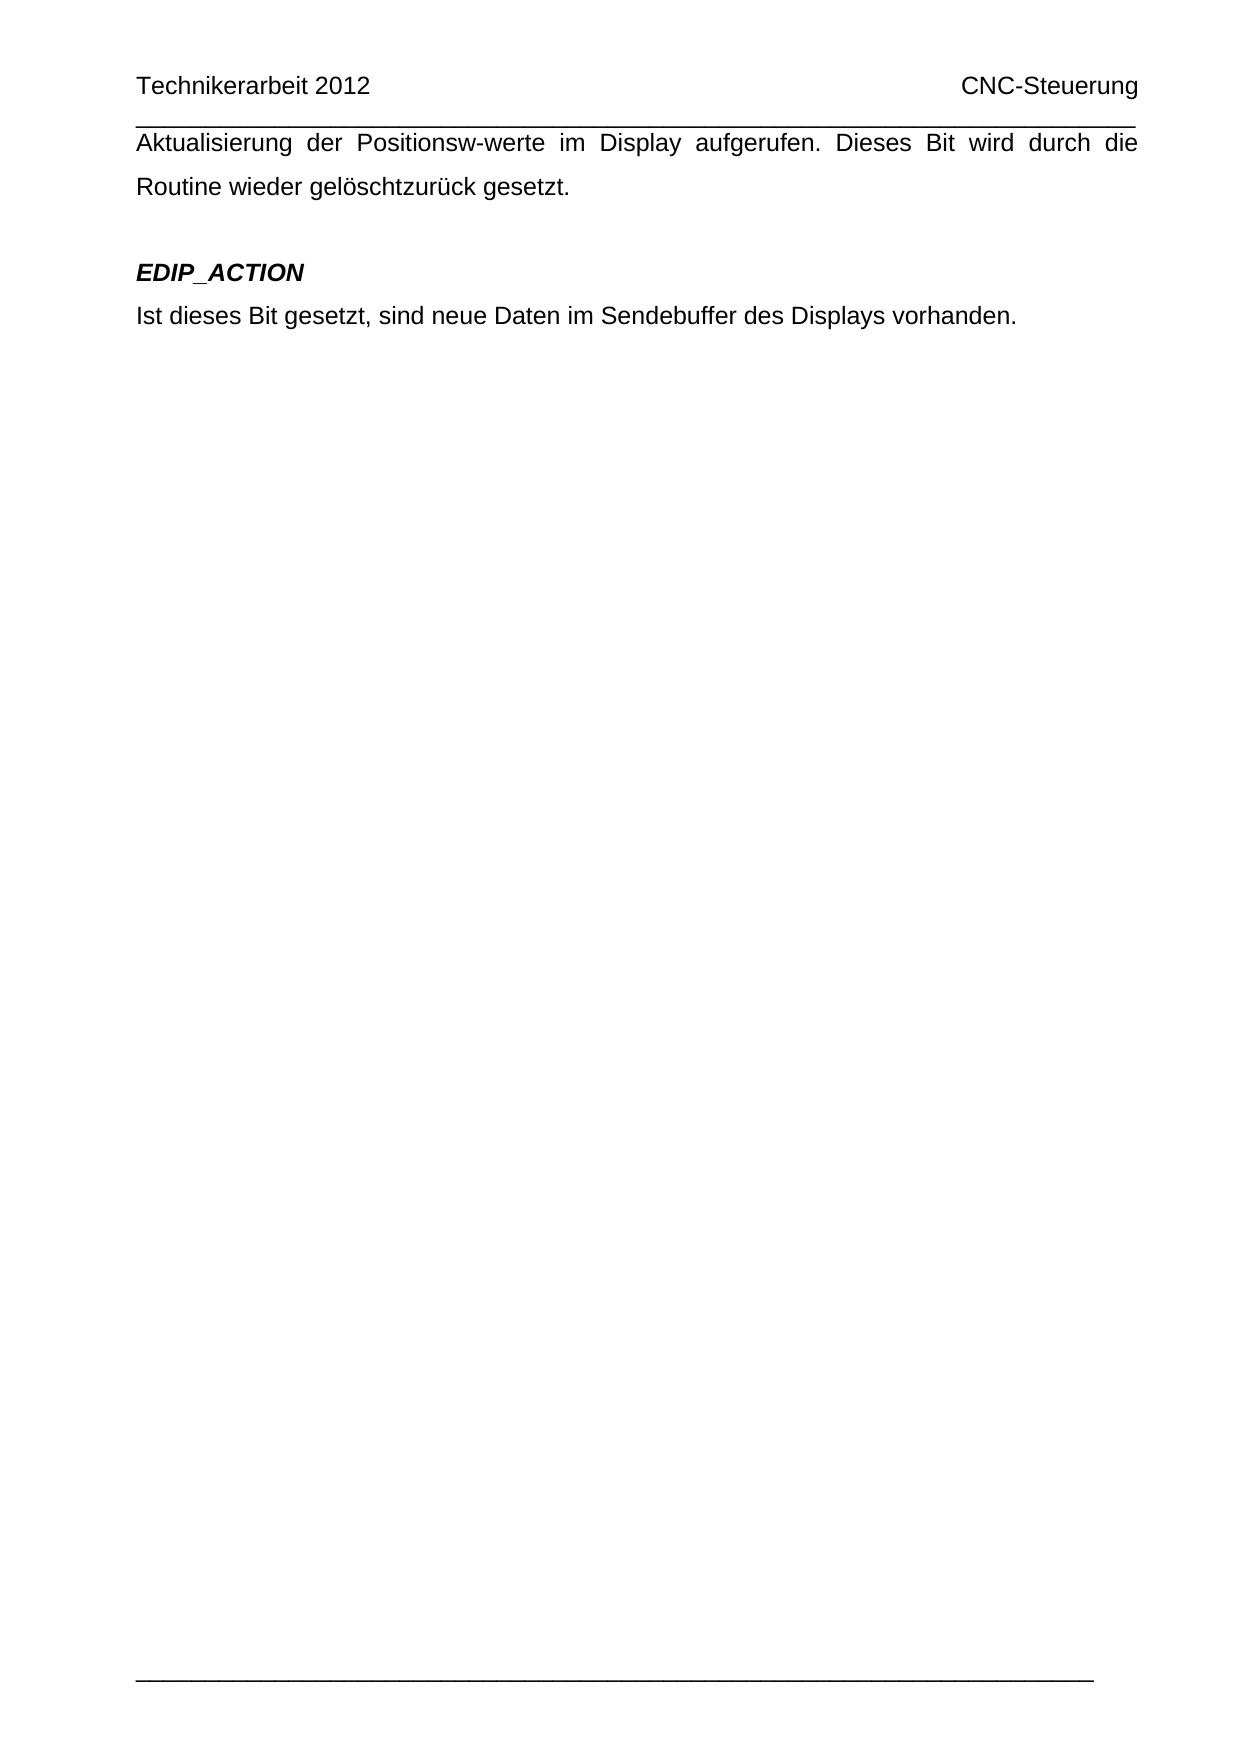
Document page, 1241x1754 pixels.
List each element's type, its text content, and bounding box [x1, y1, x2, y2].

text EDIP_ACTION [136, 258, 1140, 286]
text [136, 128, 1140, 200]
text Ist dieses Bit gesetzt, sind neue Daten im Sendebuffer des Displays vorhanden. [136, 301, 1140, 329]
